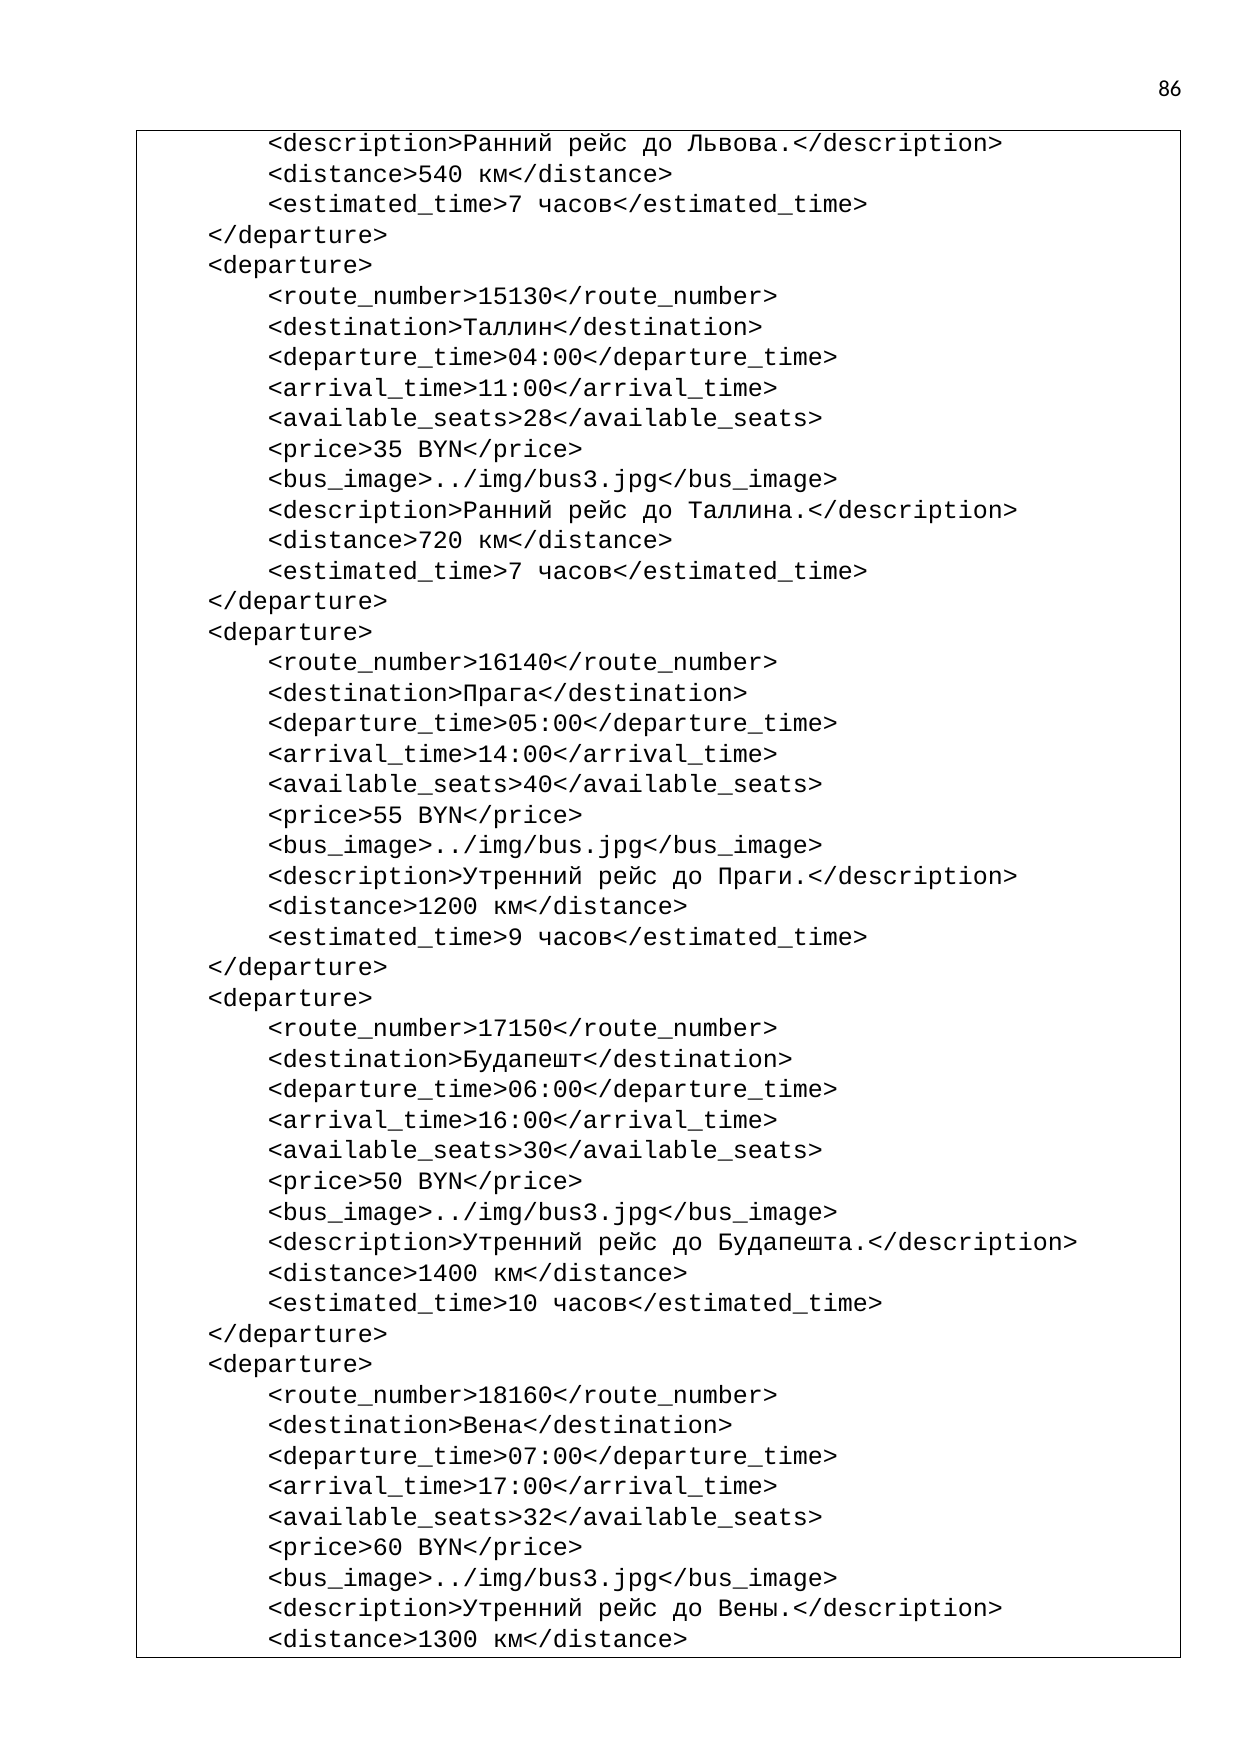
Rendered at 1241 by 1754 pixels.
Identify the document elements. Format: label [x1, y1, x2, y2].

table_header [137, 131, 1180, 1657]
